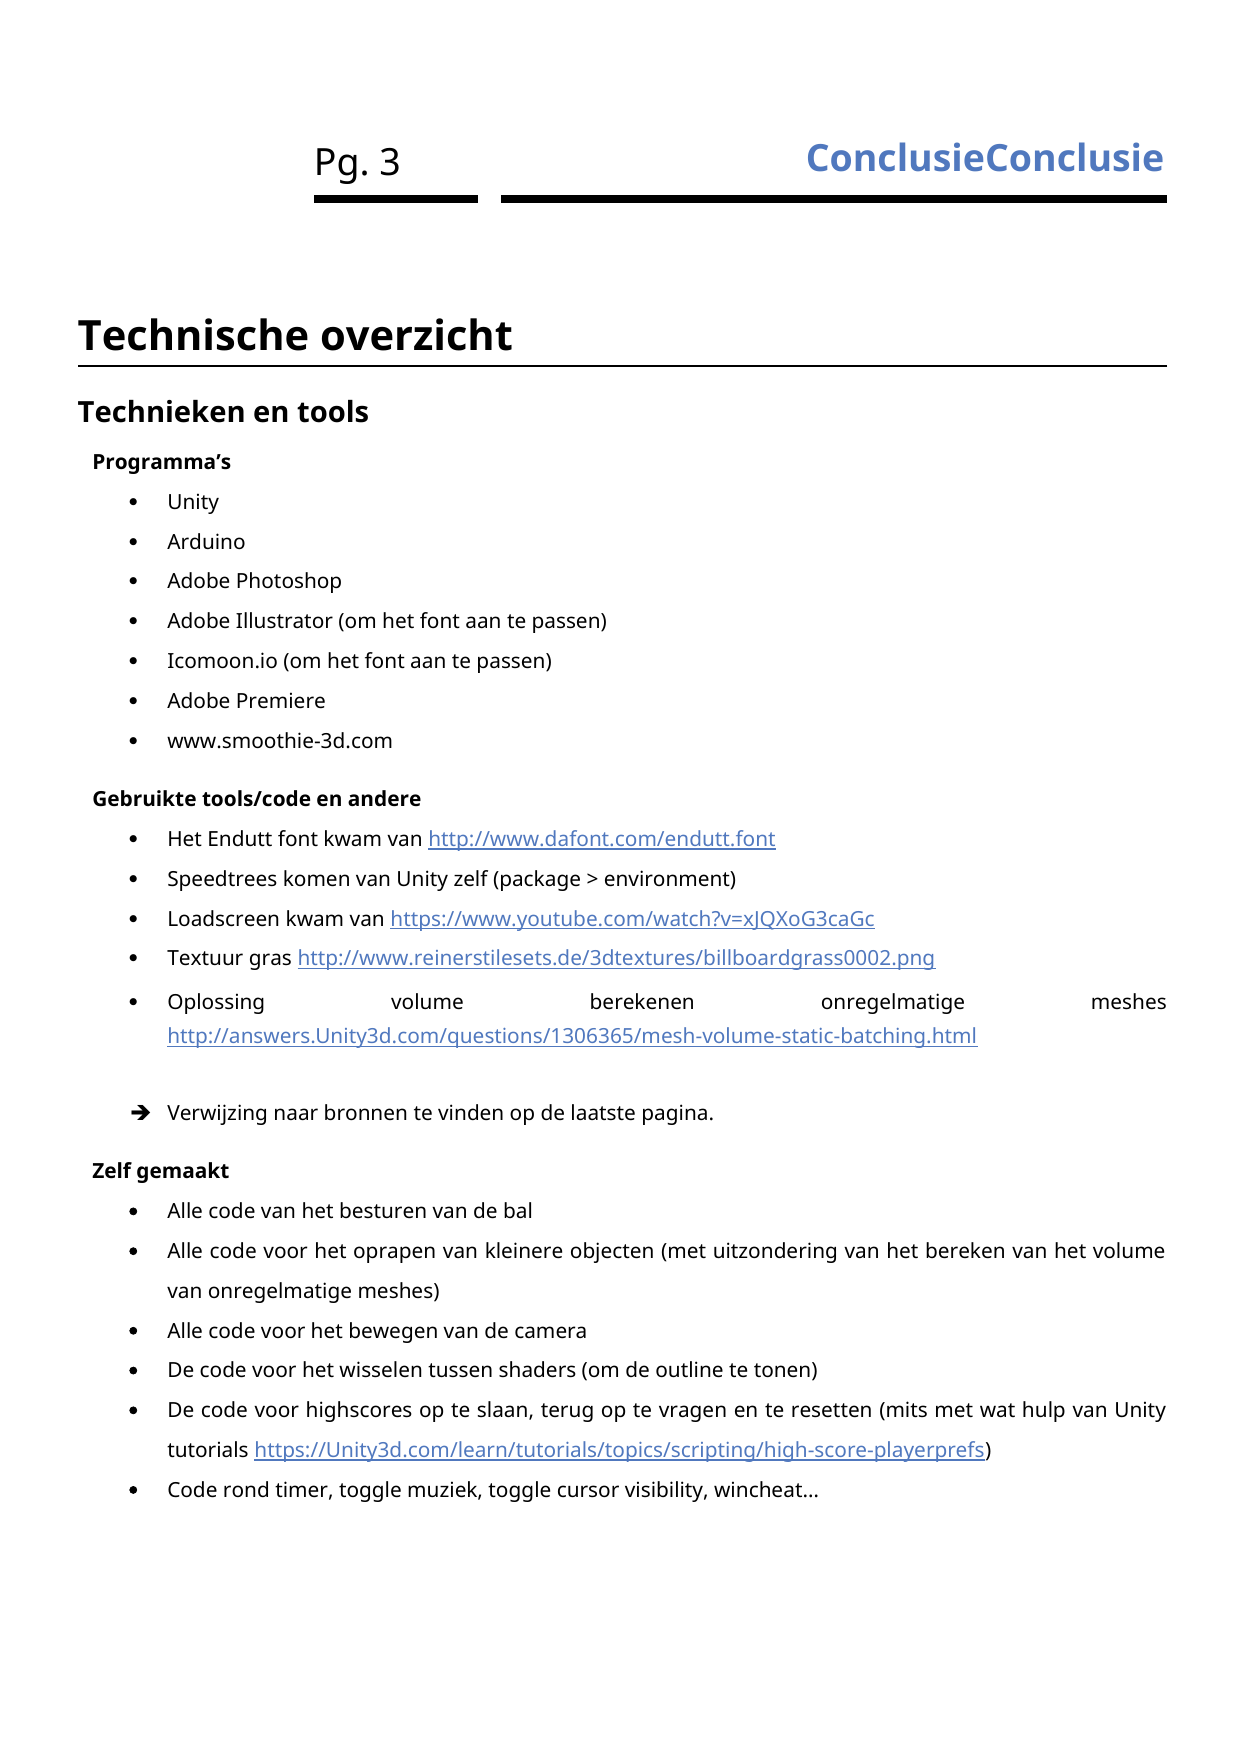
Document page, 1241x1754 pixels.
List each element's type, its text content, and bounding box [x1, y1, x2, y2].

list De code voor het wisselen tussen shaders (om de outline te tonen) [129, 1356, 1167, 1384]
list Alle code voor het oprapen van kleinere objecten (met uitzondering van het bereken van het volume van onregelmatige meshes) [129, 1236, 1167, 1304]
text Technieken en tools [77, 392, 1167, 431]
list Textuur gras http://www.reinerstilesets.de/3dtextures/billboardgrass0002.png [129, 943, 1167, 972]
list Alle code van het besturen van de bal [129, 1196, 1167, 1225]
list Oplossing volume berekenen onregelmatige meshes http://answers.Unity3d.com/questions/1306365/mesh-volume-static-batching.html [129, 987, 1167, 1050]
list Adobe Premiere [129, 686, 1167, 714]
list Unity [129, 487, 1167, 516]
text Gebruikte tools/code en andere [92, 784, 1167, 813]
list Alle code voor het bewegen van de camera [129, 1316, 1167, 1344]
list Icomoon.io (om het font aan te passen) [129, 646, 1167, 675]
list Het Endutt font kwam van http://www.dafont.com/endutt.font [129, 824, 1167, 853]
list Adobe Photoshop [129, 567, 1167, 595]
list Adobe Illustrator (om het font aan te passen) [129, 606, 1167, 635]
list Arduino [129, 527, 1167, 555]
list Code rond timer, toggle muziek, toggle cursor visibility, wincheat… [129, 1475, 1167, 1503]
list Speedtrees komen van Unity zelf (package > environment) [129, 864, 1167, 892]
list De code voor highscores op te slaan, terug op te vragen en te resetten (mits met wat hulp van Unity tutorials https://Unity3d.com/learn/tutorials/topics/scripting/high-score-playerprefs) [129, 1395, 1167, 1463]
list www.smoothie-3d.com [129, 726, 1167, 754]
list Loadscreen kwam van https://www.youtube.com/watch?v=xJQXoG3caGc [129, 904, 1167, 932]
text Programma’s [92, 447, 1167, 476]
list Verwijzing naar bronnen te vinden op de laatste pagina. [129, 1098, 1167, 1126]
text Technische overzicht [77, 306, 1167, 367]
text Zelf gemaakt [92, 1157, 1167, 1185]
